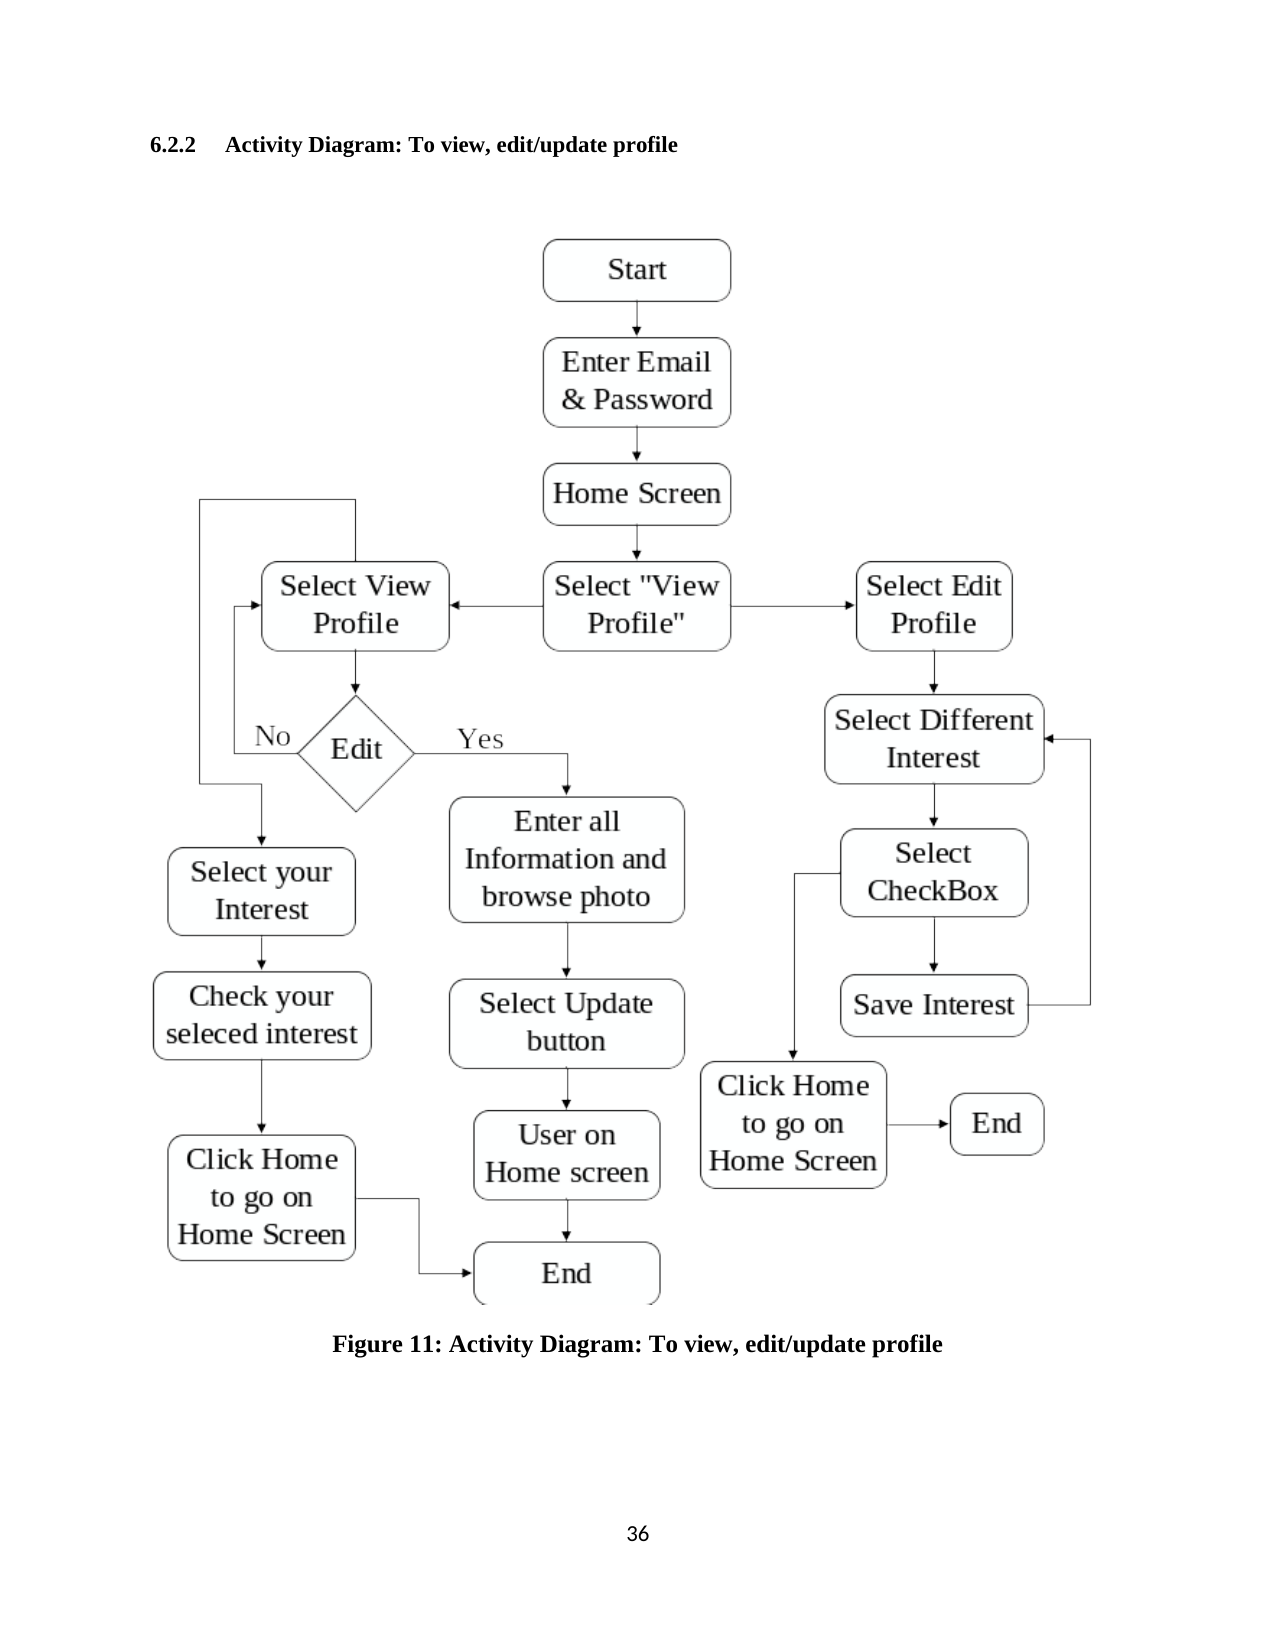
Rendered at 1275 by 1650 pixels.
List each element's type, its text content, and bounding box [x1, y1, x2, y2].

text Figure 11: Activity Diagram: To view, edit/update profile [150, 1329, 1125, 1358]
subtitle Activity Diagram: To view, edit/update profile [150, 131, 1125, 158]
